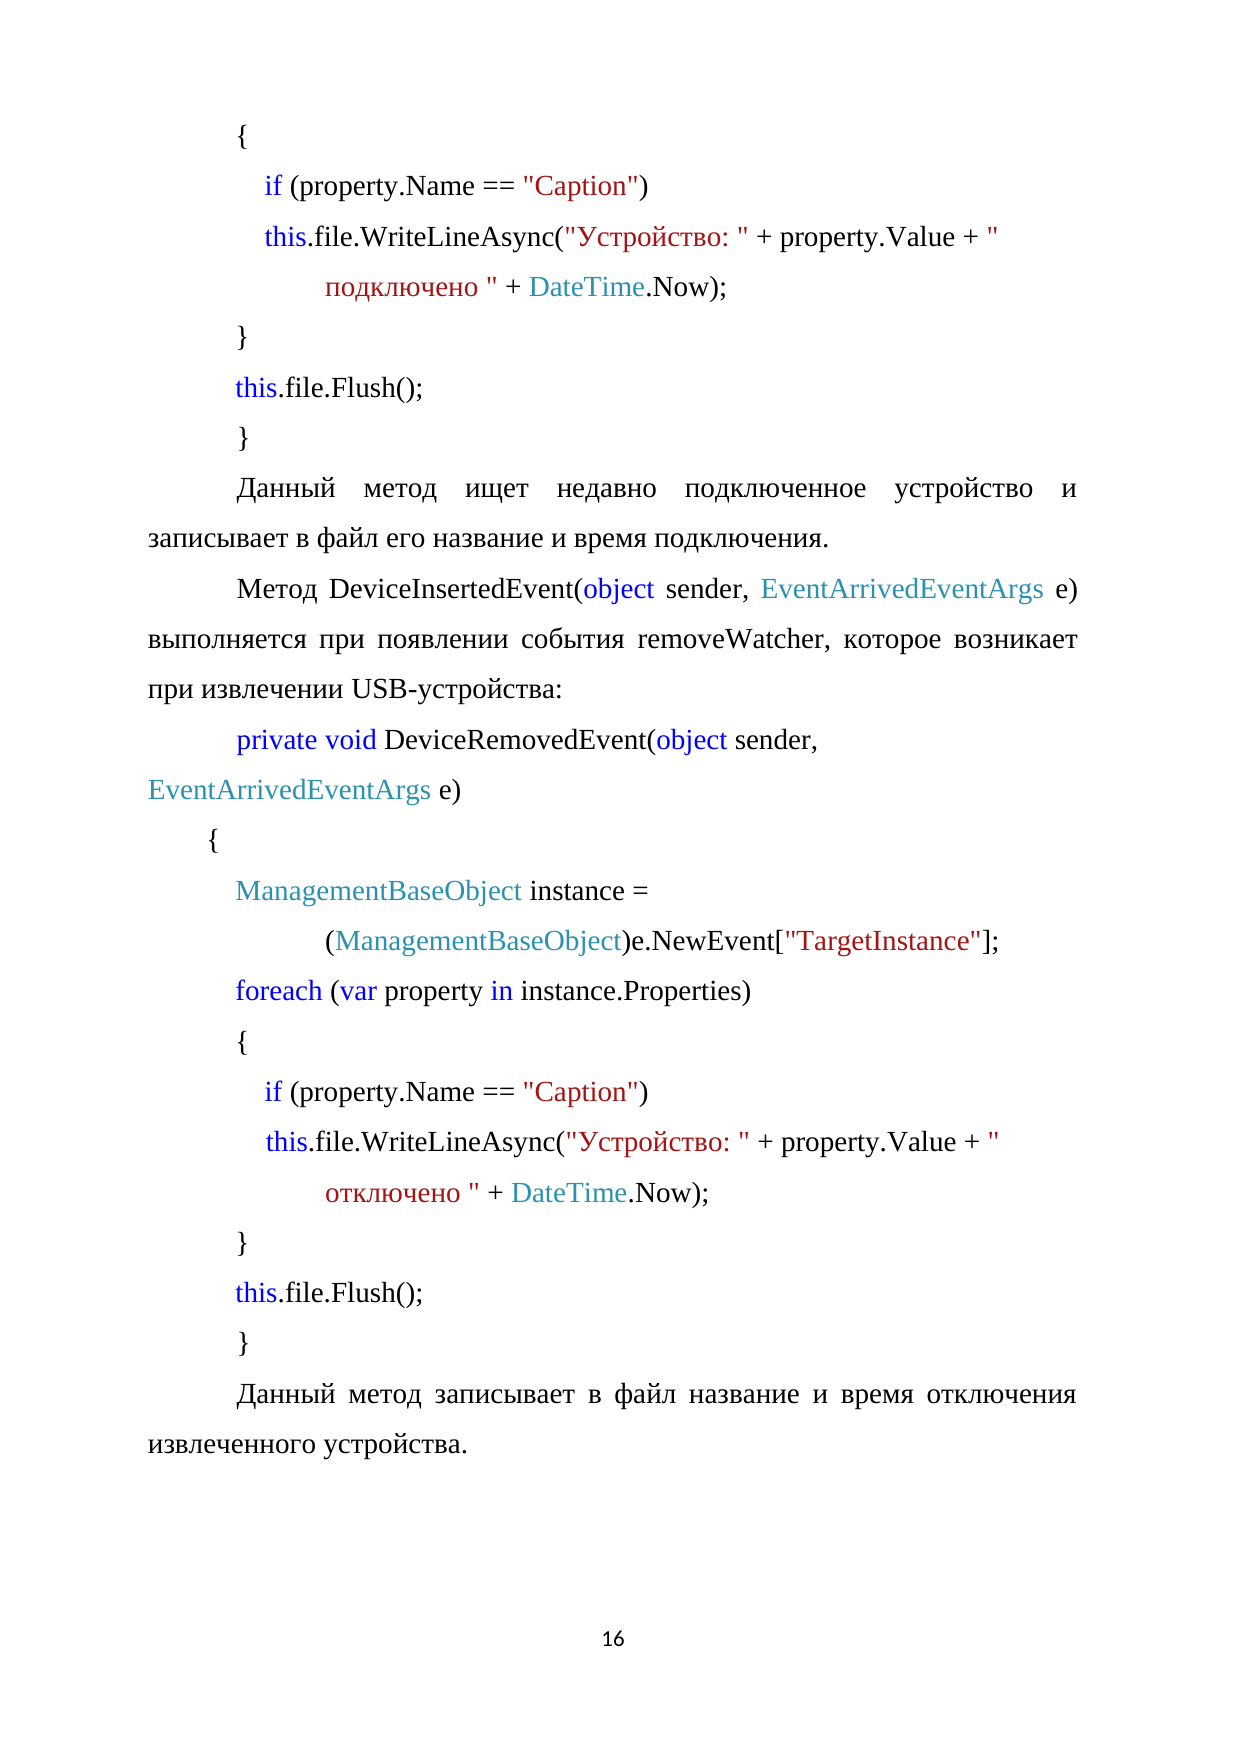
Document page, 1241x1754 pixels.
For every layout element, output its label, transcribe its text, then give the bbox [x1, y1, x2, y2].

text if (property.Name == "Caption") [148, 1074, 1078, 1108]
text this.file.Flush(); [148, 370, 1078, 403]
text Данный метод записывает в файл название и время отключения извлеченного устройства. [148, 1376, 1078, 1460]
text (ManagementBaseObject)e.NewEvent["TargetInstance"]; [148, 923, 1078, 957]
text } [148, 420, 1078, 453]
text } [148, 1225, 1078, 1258]
text this.file.WriteLineAsync("Устройство: " + property.Value + " [148, 219, 1078, 252]
text } [148, 1326, 1078, 1359]
text foreach (var property in instance.Properties) [148, 973, 1078, 1007]
text } [148, 319, 1078, 353]
text if (property.Name == "Caption") [148, 168, 1078, 202]
text this.file.Flush(); [148, 1275, 1078, 1309]
text private void DeviceRemovedEvent(object sender, EventArrivedEventArgs e) [148, 722, 1078, 806]
text Данный метод ищет недавно подключенное устройство и записывает в файл его название и время подключения. [148, 470, 1078, 554]
text подключено " + DateTime.Now); [236, 269, 1078, 303]
text { [148, 1024, 1078, 1057]
text ManagementBaseObject instance = [148, 873, 1078, 906]
text { [148, 822, 1078, 856]
text отключено " + DateTime.Now); [236, 1175, 1078, 1208]
text Метод DeviceInsertedEvent(object sender, EventArrivedEventArgs e) выполняется при появлении события removeWatcher, которое возникает при извлечении USB-устройства: [148, 571, 1078, 705]
text { [148, 118, 1078, 152]
text this.file.WriteLineAsync("Устройство: " + property.Value + " [148, 1124, 1078, 1158]
